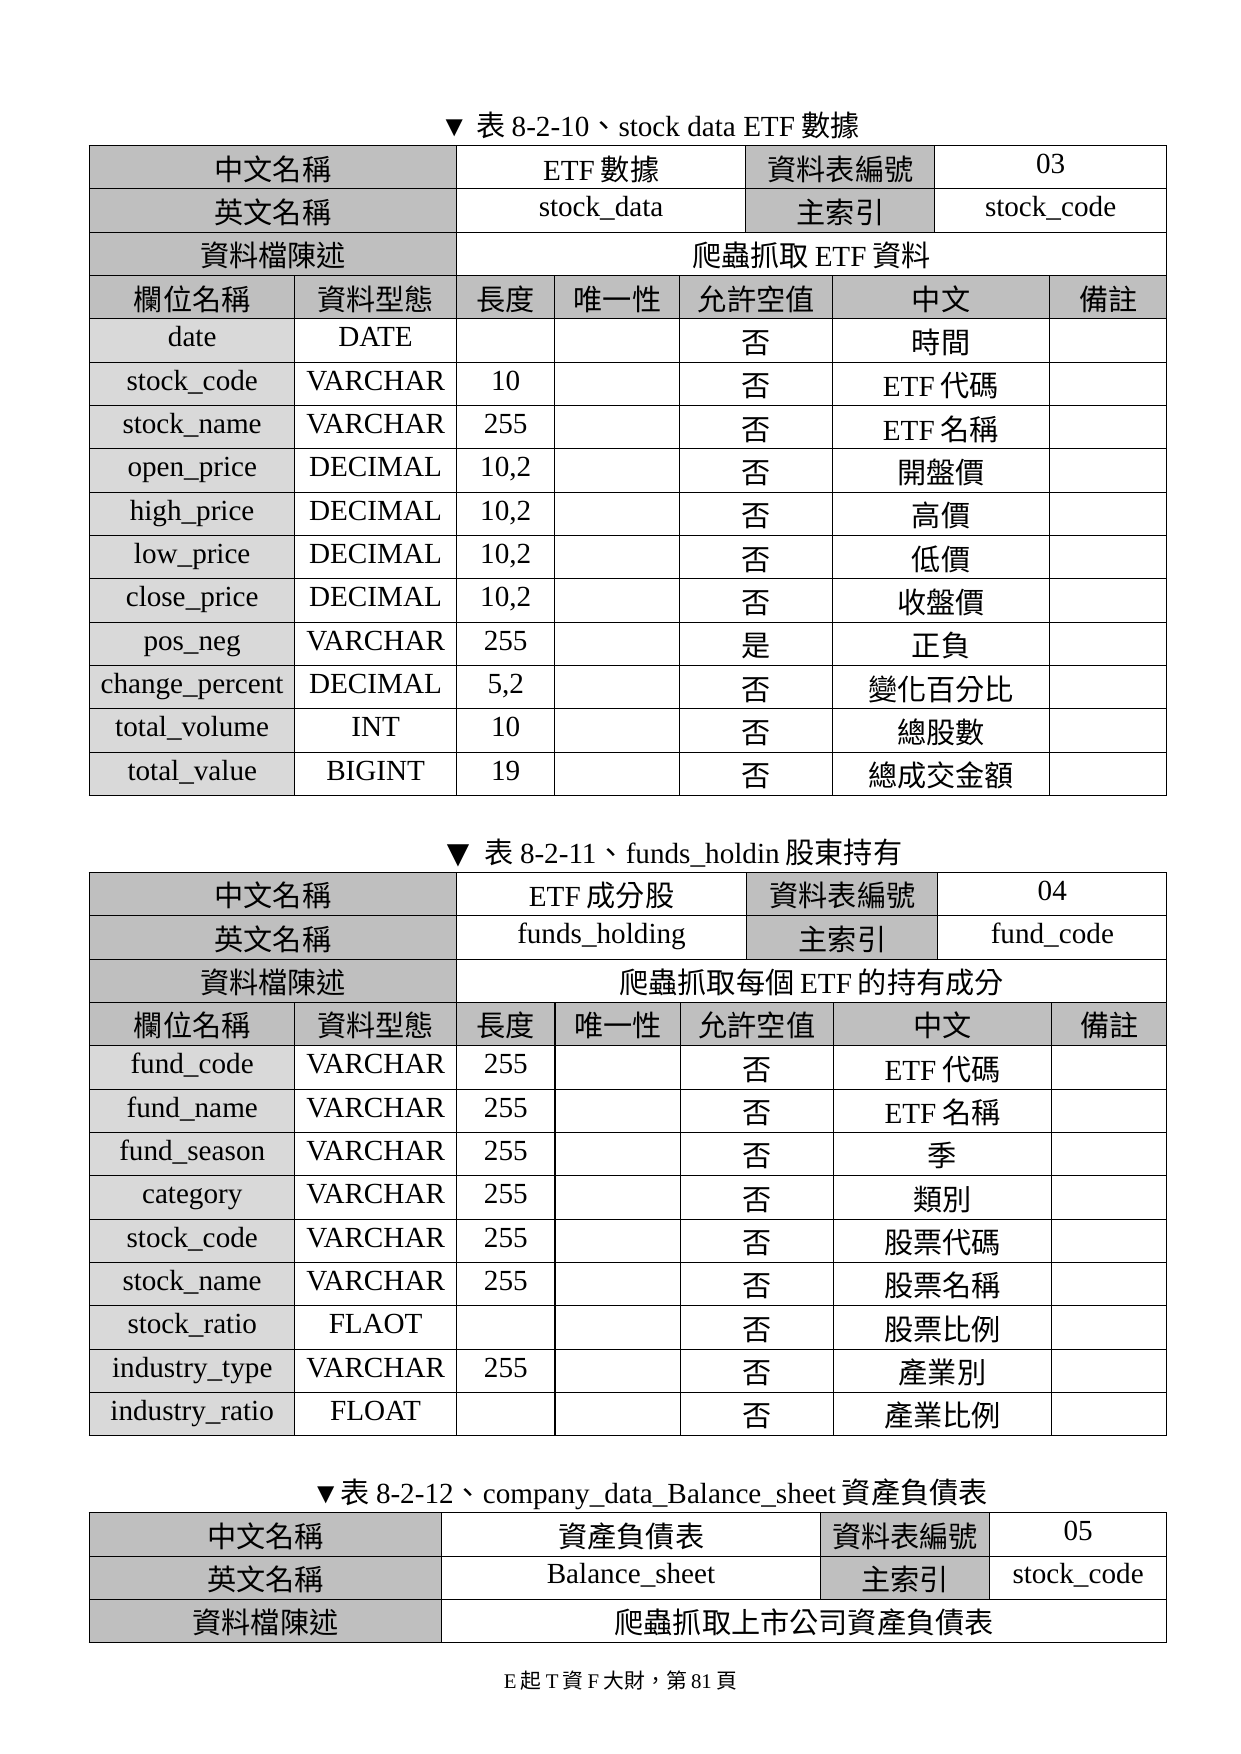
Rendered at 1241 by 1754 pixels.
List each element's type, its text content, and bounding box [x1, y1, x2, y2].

table_cell [555, 666, 679, 708]
table_cell 否 [680, 363, 832, 405]
table_cell ETF代碼 [833, 363, 1049, 405]
table_cell [556, 1350, 680, 1392]
table_cell 股票比例 [834, 1306, 1051, 1349]
table_cell VARCHAR [295, 1090, 456, 1132]
table_cell [555, 363, 679, 405]
table_cell [555, 319, 679, 362]
table_cell 否 [681, 1046, 833, 1089]
table_cell 否 [681, 1220, 833, 1262]
table_cell 英文名稱 [90, 916, 456, 959]
table_cell 允許空值 [681, 1003, 833, 1045]
table_cell 英文名稱 [90, 1557, 441, 1599]
table_cell 否 [681, 1133, 833, 1175]
table_cell [555, 449, 679, 492]
table_cell [1050, 493, 1166, 535]
table_cell 高價 [833, 493, 1049, 535]
table_cell low_price [90, 536, 294, 578]
table_header 05 [990, 1513, 1166, 1556]
table_cell 資料檔陳述 [90, 233, 456, 275]
table_cell 否 [681, 1306, 833, 1349]
table_cell 否 [680, 753, 832, 795]
table_header 中文名稱 [90, 1513, 441, 1556]
table_header 中文名稱 [90, 873, 456, 915]
table_cell DECIMAL [295, 579, 456, 622]
table_cell VARCHAR [295, 1046, 456, 1089]
table_cell [555, 753, 679, 795]
table_cell stock_code [90, 363, 294, 405]
table_cell [1050, 319, 1166, 362]
table_cell [1050, 623, 1166, 665]
table_cell [555, 493, 679, 535]
table_cell 10,2 [457, 493, 554, 535]
table_cell 總股數 [833, 709, 1049, 752]
table_cell 5,2 [457, 666, 554, 708]
table_cell high_price [90, 493, 294, 535]
table_cell VARCHAR [295, 1263, 456, 1305]
table_cell stock_data [457, 189, 745, 232]
table_cell industry_ratio [90, 1393, 294, 1435]
table_cell [1050, 579, 1166, 622]
table_cell VARCHAR [295, 406, 456, 448]
table_cell [1050, 406, 1166, 448]
table_cell [556, 1263, 680, 1305]
table_cell 中文 [834, 1003, 1051, 1045]
table_cell close_price [90, 579, 294, 622]
table_cell 資料型態 [295, 276, 456, 318]
table_cell 否 [680, 666, 832, 708]
table_cell VARCHAR [295, 1133, 456, 1175]
table_cell 股票名稱 [834, 1263, 1051, 1305]
table_cell DECIMAL [295, 666, 456, 708]
table_cell VARCHAR [295, 623, 456, 665]
table_cell 否 [681, 1350, 833, 1392]
table_header 資料表編號 [821, 1513, 989, 1556]
table_cell [1052, 1220, 1166, 1262]
table_cell [555, 579, 679, 622]
table_cell VARCHAR [295, 363, 456, 405]
table_cell [556, 1393, 680, 1435]
table_cell 10 [457, 709, 554, 752]
table_cell BIGINT [295, 753, 456, 795]
table_cell 主索引 [821, 1557, 989, 1599]
table_cell [556, 1220, 680, 1262]
table_cell stock_code [935, 189, 1166, 232]
table_cell 255 [457, 1350, 554, 1392]
table_cell stock_code [990, 1557, 1166, 1599]
table_cell 中文 [833, 276, 1049, 318]
table_cell 欄位名稱 [90, 1003, 294, 1045]
table_cell DECIMAL [295, 449, 456, 492]
table_cell 255 [457, 1046, 554, 1089]
table_cell 是 [680, 623, 832, 665]
table_cell 類別 [834, 1176, 1051, 1219]
table_cell [1052, 1090, 1166, 1132]
table_cell fund_code [90, 1046, 294, 1089]
table_header 資料表編號 [746, 146, 934, 188]
table_cell industry_type [90, 1350, 294, 1392]
table_cell 產業別 [834, 1350, 1051, 1392]
table_cell 否 [680, 449, 832, 492]
table_cell 資料檔陳述 [90, 960, 456, 1002]
table_cell [457, 319, 554, 362]
table_cell 備註 [1052, 1003, 1166, 1045]
table_cell [1050, 363, 1166, 405]
table_cell [1052, 1176, 1166, 1219]
table_cell 時間 [833, 319, 1049, 362]
table_cell fund_name [90, 1090, 294, 1132]
table_cell total_value [90, 753, 294, 795]
table_cell 收盤價 [833, 579, 1049, 622]
table_cell 10,2 [457, 579, 554, 622]
table_cell 總成交金額 [833, 753, 1049, 795]
table_cell [457, 1306, 554, 1349]
table_cell 季 [834, 1133, 1051, 1175]
table_cell 主索引 [746, 189, 934, 232]
table_cell change_percent [90, 666, 294, 708]
table_cell VARCHAR [295, 1350, 456, 1392]
table_cell [1052, 1306, 1166, 1349]
table_cell 255 [457, 1090, 554, 1132]
table_cell [1052, 1393, 1166, 1435]
table_cell 255 [457, 623, 554, 665]
table_cell 否 [681, 1090, 833, 1132]
table_cell [1050, 449, 1166, 492]
table_cell 唯一性 [556, 1003, 680, 1045]
table_cell 255 [457, 1133, 554, 1175]
table_cell date [90, 319, 294, 362]
table_cell ETF代碼 [834, 1046, 1051, 1089]
table_cell 資料型態 [295, 1003, 456, 1045]
table_cell [1052, 1133, 1166, 1175]
table_cell [556, 1090, 680, 1132]
table_cell FLOAT [295, 1393, 456, 1435]
table_header 資產負債表 [442, 1513, 820, 1556]
table_header 04 [938, 873, 1166, 915]
table_cell 否 [681, 1393, 833, 1435]
table_cell 低價 [833, 536, 1049, 578]
table_cell fund_code [938, 916, 1166, 959]
table_cell [1050, 709, 1166, 752]
table_header ETF成分股 [457, 873, 746, 915]
table_cell stock_ratio [90, 1306, 294, 1349]
table_cell Balance_sheet [442, 1557, 820, 1599]
table_cell 19 [457, 753, 554, 795]
table_cell 英文名稱 [90, 189, 456, 232]
table_cell [1050, 536, 1166, 578]
table_cell category [90, 1176, 294, 1219]
table_cell [1052, 1046, 1166, 1089]
table_cell [555, 406, 679, 448]
table_cell [457, 1393, 554, 1435]
table_cell 10,2 [457, 449, 554, 492]
table_cell 255 [457, 1263, 554, 1305]
table_cell stock_code [90, 1220, 294, 1262]
table_cell [1052, 1350, 1166, 1392]
table_cell open_price [90, 449, 294, 492]
table_cell [555, 536, 679, 578]
table_cell 否 [680, 319, 832, 362]
table_cell 255 [457, 406, 554, 448]
table_cell [556, 1176, 680, 1219]
table_cell 正負 [833, 623, 1049, 665]
table_cell VARCHAR [295, 1176, 456, 1219]
table_cell 唯一性 [555, 276, 679, 318]
table_cell [1050, 753, 1166, 795]
table_cell DECIMAL [295, 493, 456, 535]
table_cell [555, 709, 679, 752]
table_cell 10 [457, 363, 554, 405]
table_cell FLAOT [295, 1306, 456, 1349]
table_cell VARCHAR [295, 1220, 456, 1262]
table_cell 長度 [457, 1003, 554, 1045]
table_cell ETF名稱 [833, 406, 1049, 448]
table_cell 爬蟲抓取上市公司資產負債表 [442, 1600, 1166, 1642]
table_cell 否 [680, 406, 832, 448]
table_cell 否 [681, 1176, 833, 1219]
table_header 資料表編號 [747, 873, 937, 915]
table_cell total_volume [90, 709, 294, 752]
table_cell stock_name [90, 406, 294, 448]
table_cell fund_season [90, 1133, 294, 1175]
table_cell 否 [680, 536, 832, 578]
table_cell [556, 1306, 680, 1349]
table_cell ETF名稱 [834, 1090, 1051, 1132]
table_header 中文名稱 [90, 146, 456, 188]
table_cell pos_neg [90, 623, 294, 665]
table_header ETF數據 [457, 146, 745, 188]
table_cell [1052, 1263, 1166, 1305]
table_cell 備註 [1050, 276, 1166, 318]
table_cell 否 [680, 709, 832, 752]
table_cell 否 [680, 579, 832, 622]
table_cell DECIMAL [295, 536, 456, 578]
table_cell 資料檔陳述 [90, 1600, 441, 1642]
table_cell 主索引 [747, 916, 937, 959]
table_cell DATE [295, 319, 456, 362]
table_cell funds_holding [457, 916, 746, 959]
table_cell 否 [680, 493, 832, 535]
table_cell 允許空值 [680, 276, 832, 318]
table_cell 10,2 [457, 536, 554, 578]
table_cell [556, 1046, 680, 1089]
table_cell 長度 [457, 276, 554, 318]
table_cell 開盤價 [833, 449, 1049, 492]
table_cell 爬蟲抓取ETF資料 [457, 233, 1166, 275]
table_header 03 [935, 146, 1166, 188]
table_cell [555, 623, 679, 665]
table_cell [1050, 666, 1166, 708]
table_cell 255 [457, 1220, 554, 1262]
table_cell 否 [681, 1263, 833, 1305]
table_cell INT [295, 709, 456, 752]
table_cell 產業比例 [834, 1393, 1051, 1435]
table_cell 股票代碼 [834, 1220, 1051, 1262]
table_cell stock_name [90, 1263, 294, 1305]
table_cell 255 [457, 1176, 554, 1219]
table_cell [556, 1133, 680, 1175]
table_cell 欄位名稱 [90, 276, 294, 318]
table_cell 爬蟲抓取每個ETF的持有成分 [457, 960, 1166, 1002]
table_cell 變化百分比 [833, 666, 1049, 708]
